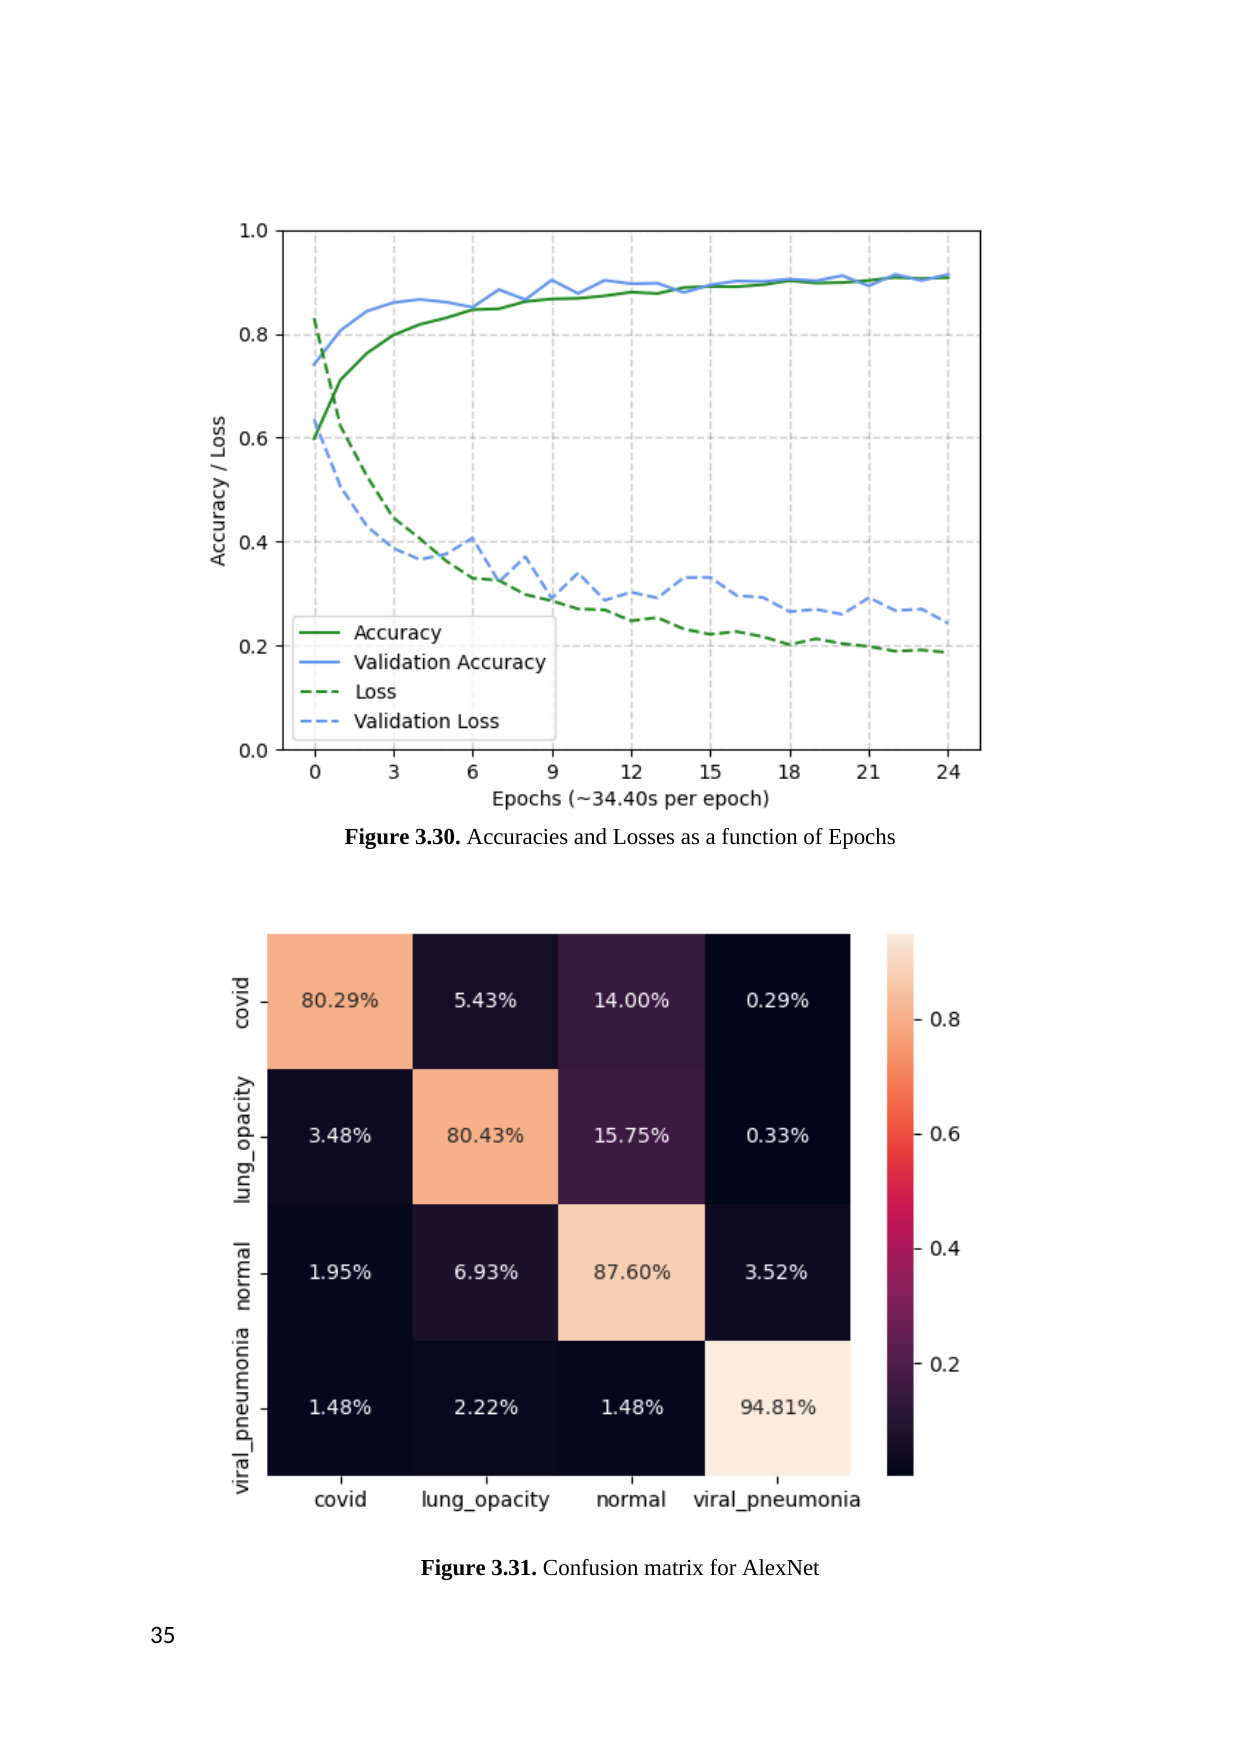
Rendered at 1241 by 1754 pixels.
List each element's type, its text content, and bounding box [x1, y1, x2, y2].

text Figure 3.31. Confusion matrix for AlexNet [150, 1554, 1090, 1580]
picture [150, 849, 1090, 1554]
picture [171, 150, 1070, 824]
text Figure 3.30. Accuracies and Losses as a function of Epochs [150, 823, 1090, 849]
